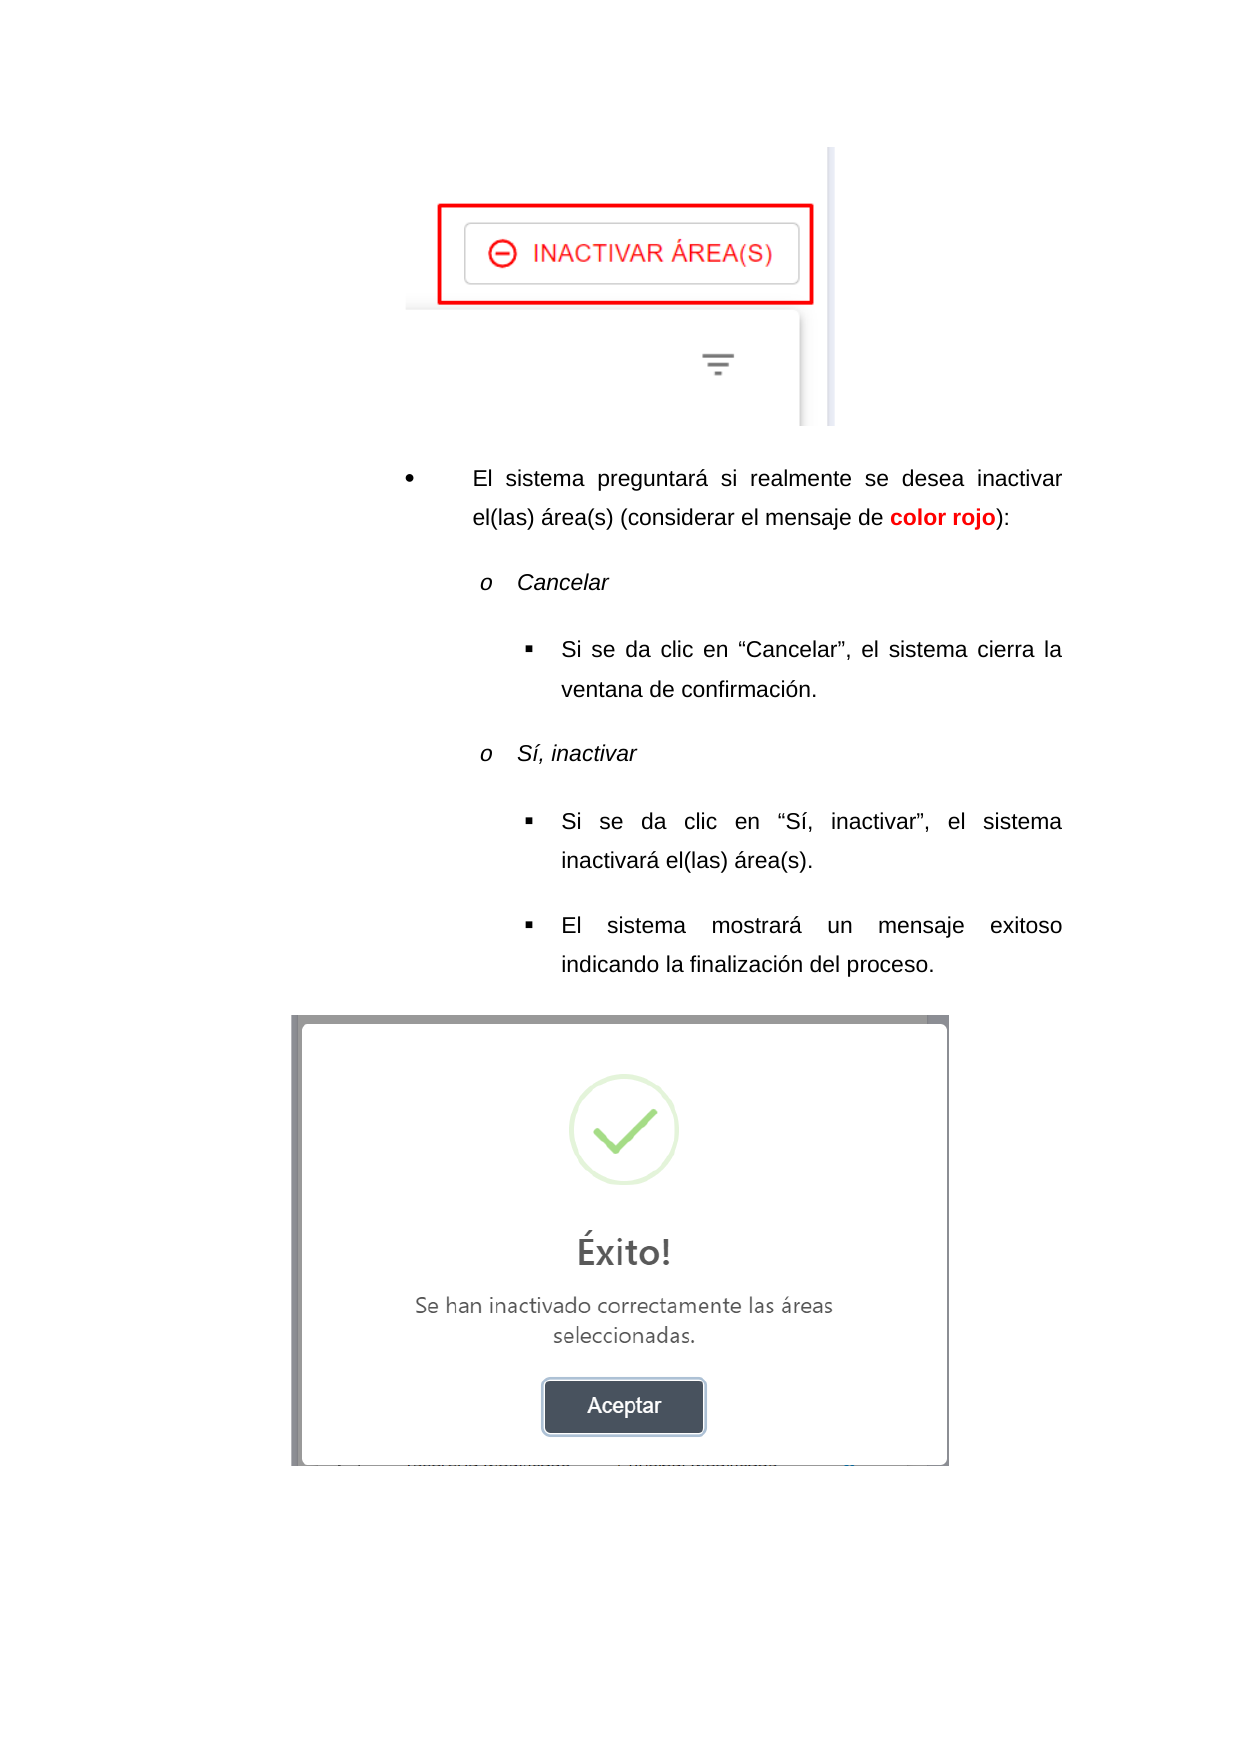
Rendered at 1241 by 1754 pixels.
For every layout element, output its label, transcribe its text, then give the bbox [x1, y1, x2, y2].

list Si se da clic en “Cancelar”, el sistema cierra la ventana de confirmación. [524, 636, 1063, 702]
list Si se da clic en “Sí, inactivar”, el sistema inactivará el(las) área(s). [524, 808, 1063, 873]
list Cancelar [479, 569, 1063, 597]
picture [405, 147, 835, 426]
list Sí, inactivar [479, 740, 1063, 768]
list El sistema preguntará si realmente se desea inactivar el(las) área(s) (considerar el mensaje de color rojo): [406, 465, 1063, 531]
list El sistema mostrará un mensaje exitoso indicando la finalización del proceso. [524, 912, 1063, 977]
picture [291, 1015, 949, 1466]
